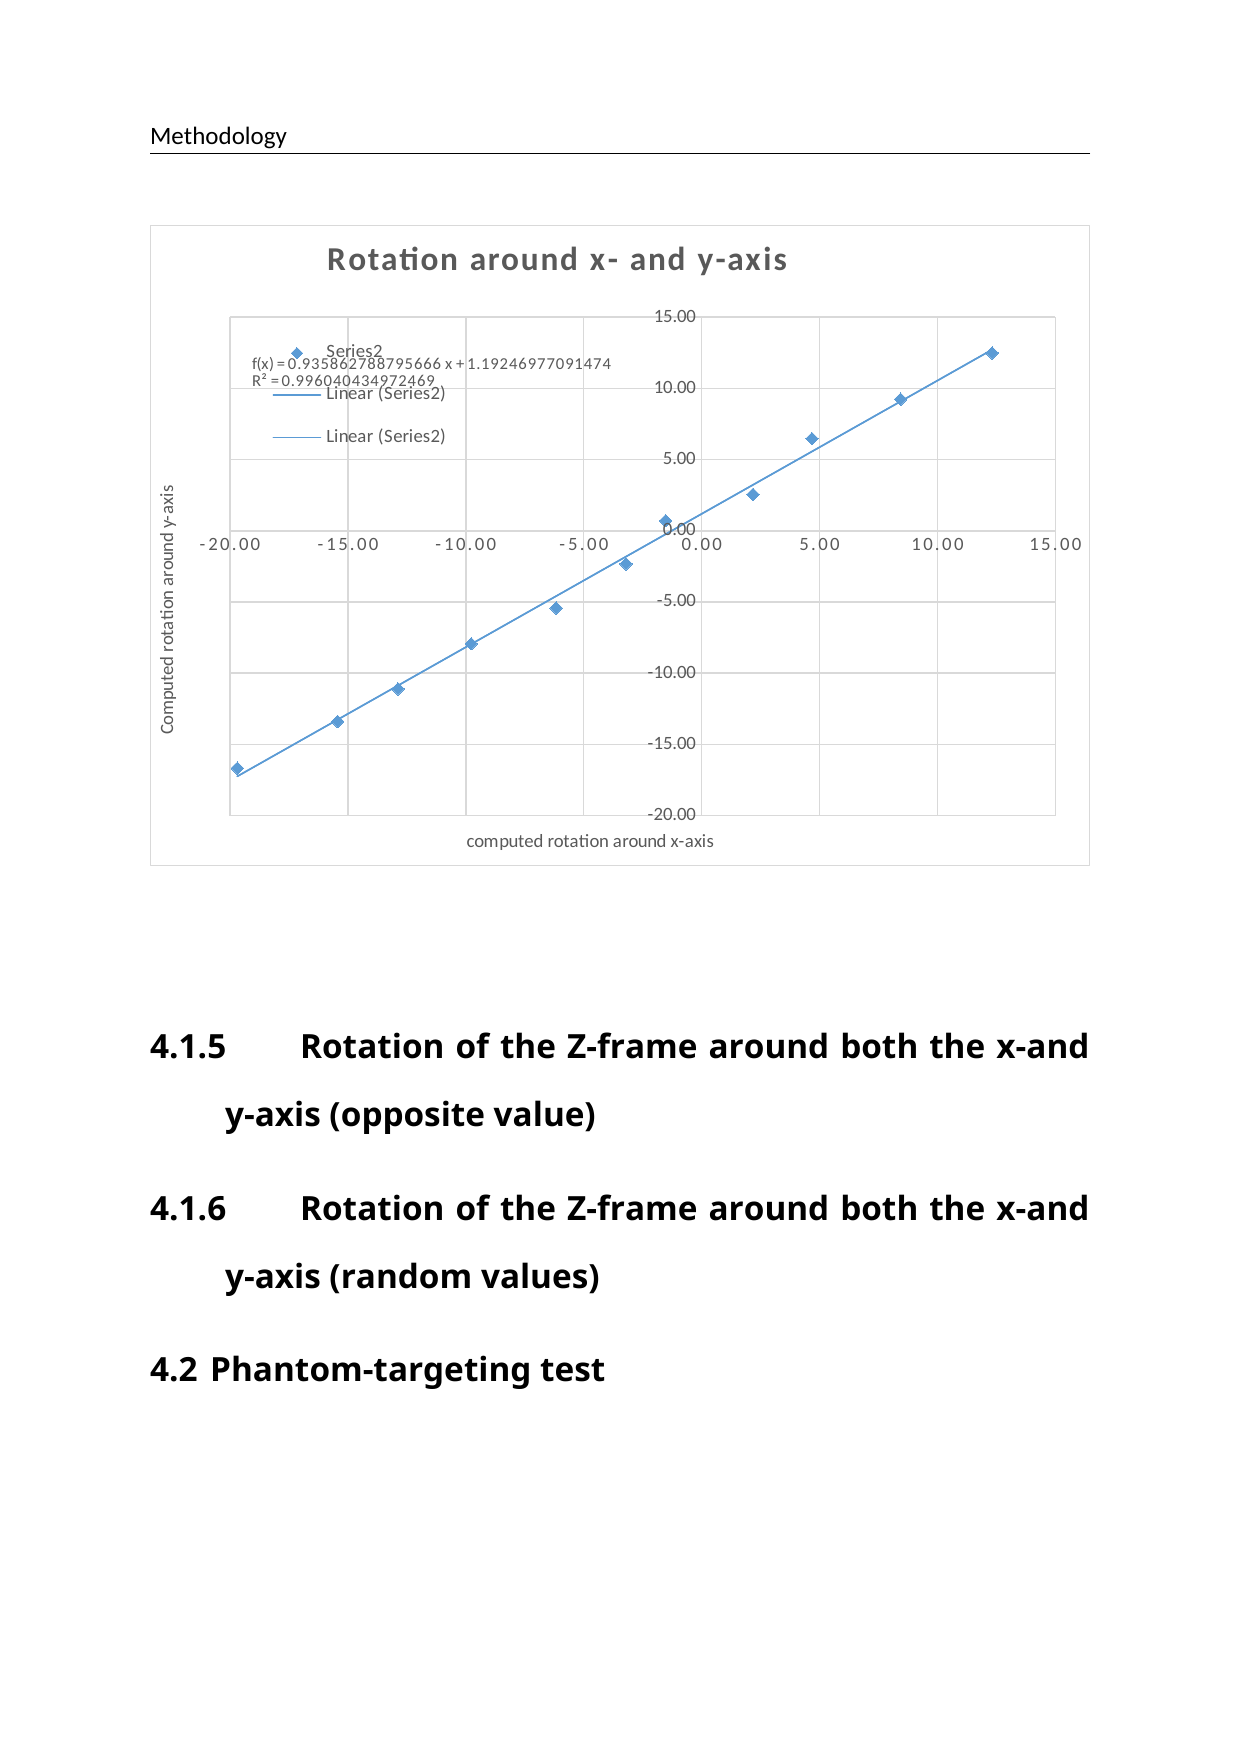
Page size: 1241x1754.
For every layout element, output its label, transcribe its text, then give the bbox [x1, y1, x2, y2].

subtitle Phantom-targeting test [150, 1346, 1090, 1391]
subtitle Rotation of the Z-frame around both the x-and y-axis (opposite value) [150, 1023, 1090, 1137]
subtitle Rotation of the Z-frame around both the x-and y-axis (random values) [150, 1184, 1090, 1298]
